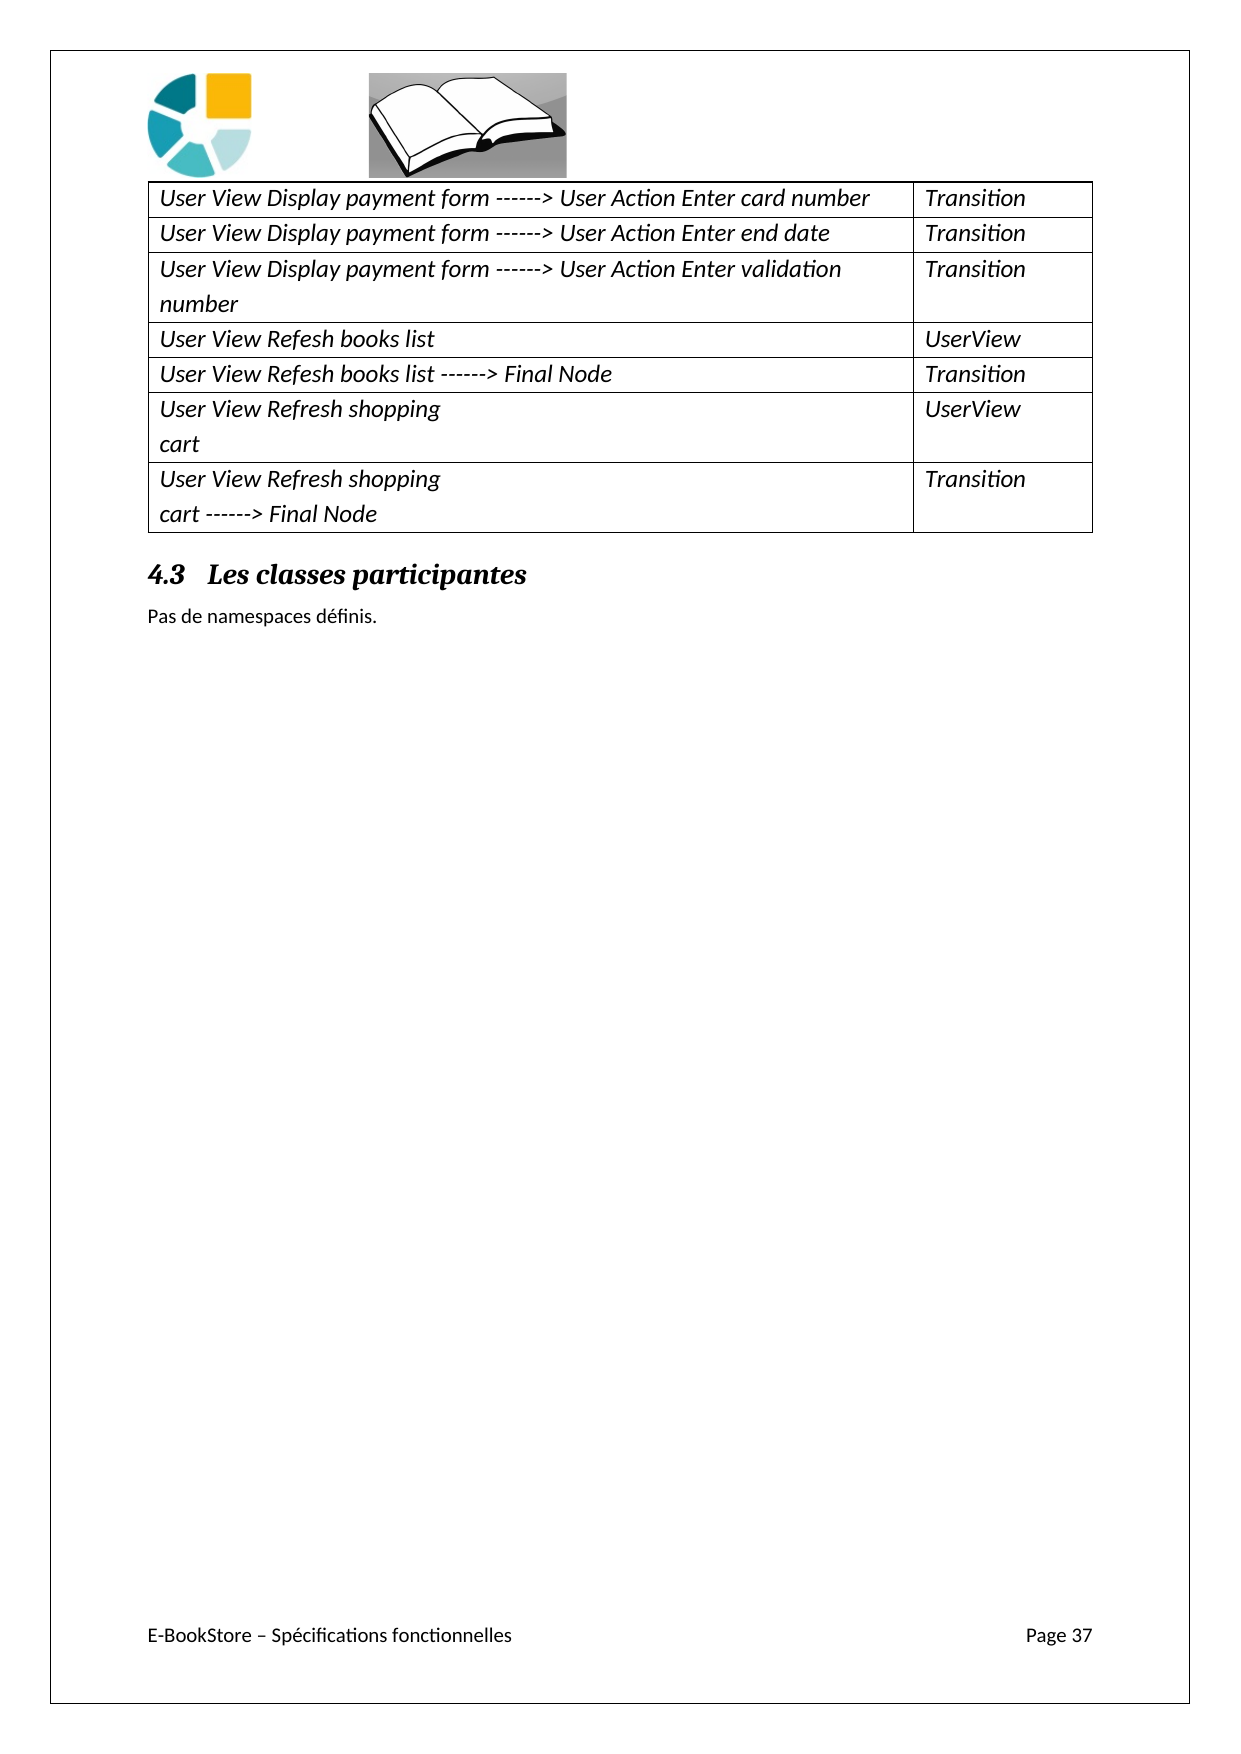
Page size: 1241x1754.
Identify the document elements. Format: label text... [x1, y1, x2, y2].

table_header Transition [914, 358, 1092, 392]
table_header Transition [914, 183, 1092, 217]
text Pas de namespaces définis. [147, 603, 1093, 628]
table_header Transition [914, 218, 1092, 252]
table_header UserView [914, 393, 1092, 462]
table_header User View Refresh shopping cart [149, 393, 913, 462]
picture [368, 73, 567, 178]
picture [147, 73, 252, 178]
table_header User View Display payment form ------> User Action Enter validation number [149, 253, 913, 322]
table_header User View Refesh books list ------> Final Node [149, 358, 913, 392]
table_header User View Refesh books list [149, 323, 913, 357]
table_header User View Refresh shopping cart ------> Final Node [149, 463, 913, 532]
subtitle Les classes participantes [147, 558, 1093, 592]
table_header User View Display payment form ------> User Action Enter end date [149, 218, 913, 252]
table_header User View Display payment form ------> User Action Enter card number [149, 183, 913, 217]
table_header UserView [914, 323, 1092, 357]
table_header Transition [914, 253, 1092, 322]
table_header Transition [914, 463, 1092, 532]
